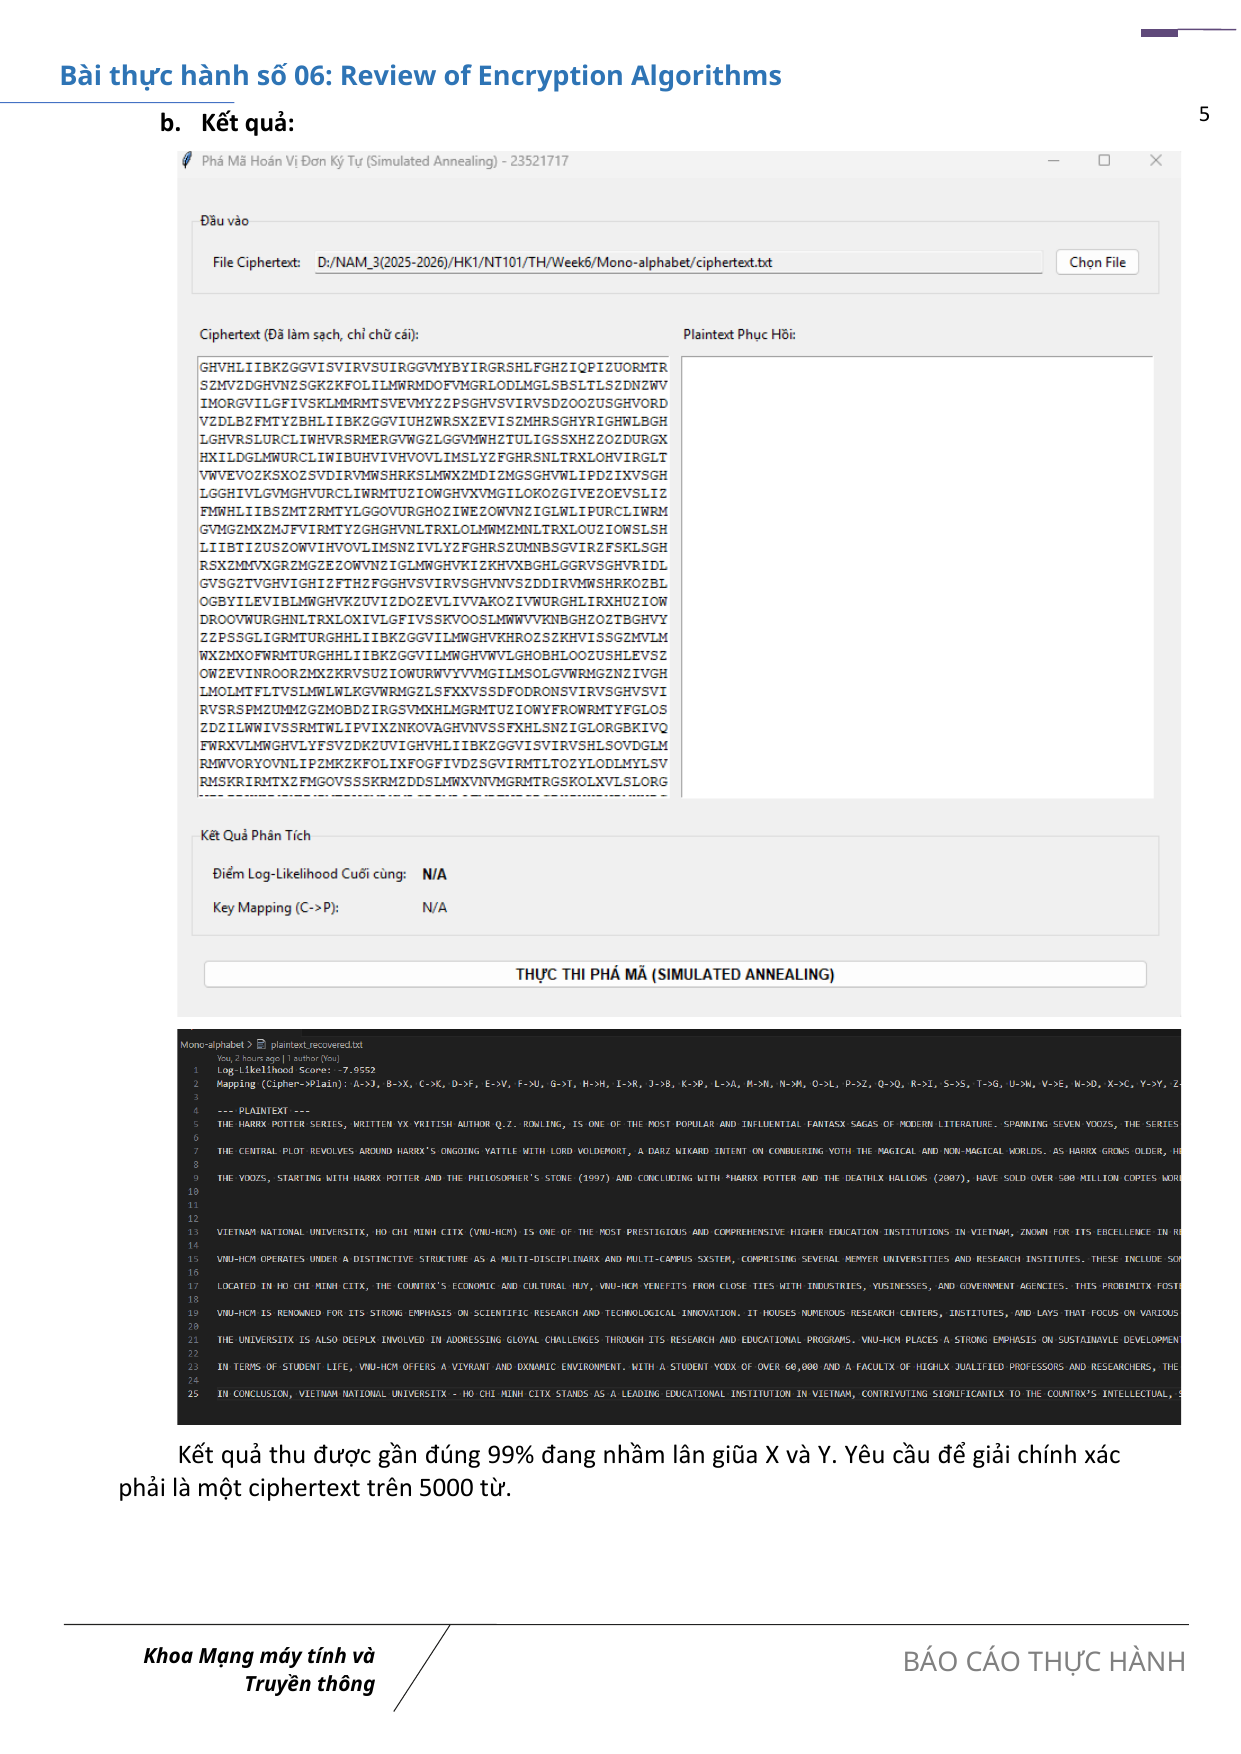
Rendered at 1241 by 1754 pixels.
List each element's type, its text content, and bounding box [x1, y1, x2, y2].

text Kết quả thu được gần đúng 99% đang nhầm lân giũa X và Y. Yêu cầu để giải chính xác phải là một ciphertext trên 5000 từ. [118, 1437, 1122, 1503]
picture [177, 151, 1182, 1017]
subtitle Kết quả: [159, 106, 1122, 138]
picture [177, 1029, 1182, 1425]
